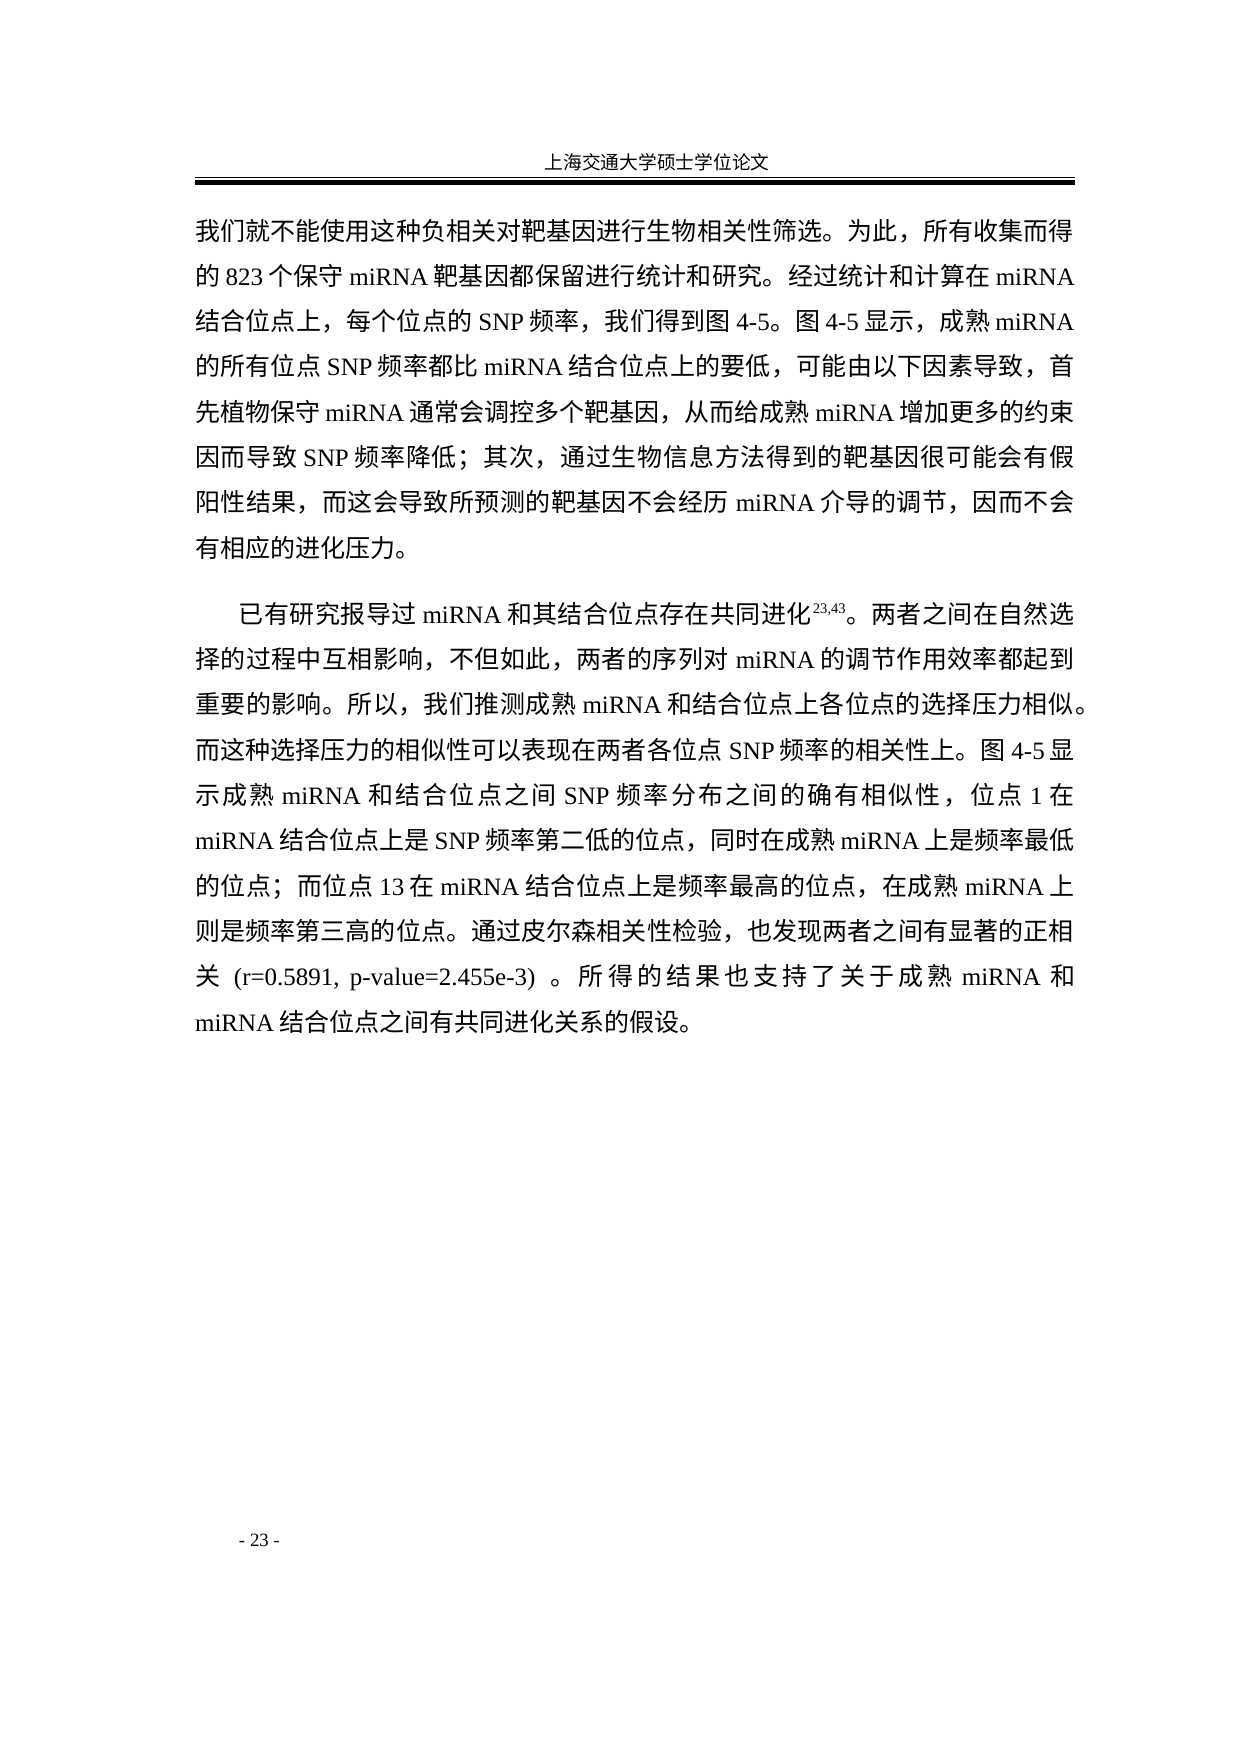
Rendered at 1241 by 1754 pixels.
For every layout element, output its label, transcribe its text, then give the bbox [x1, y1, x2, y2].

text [195, 211, 1075, 564]
text 已有研究报导过miRNA和其结合位点存在共同进化23,。两者之间在自然选择的过程中互相影响，不但如此，两者的序列对miRNA的调节作用效率都起到重要的影响。所以，我们推测成熟miRNA和结合位点上各位点的选择压力相似。而这种选择压力的相似性可以表现在两者各位点SNP频率的相关性上。图4-5显示成熟miRNA和结合位点之间SNP频率分布之间的确有相似性，位点1在miRNA结合位点上是SNP频率第二低的位点，同时在成熟miRNA上是频率最低的位点；而位点13在miRNA结合位点上是频率最高的位点，在成熟miRNA上则是频率第三高的位点。通过皮尔森相关性检验，也发现两者之间有显著的正相关 (r=0.5891, p-value=2.455e-3) 。所得的结果也支持了关于成熟miRNA和miRNA结合位点之间有共同进化关系的假设。 [195, 594, 1075, 1038]
